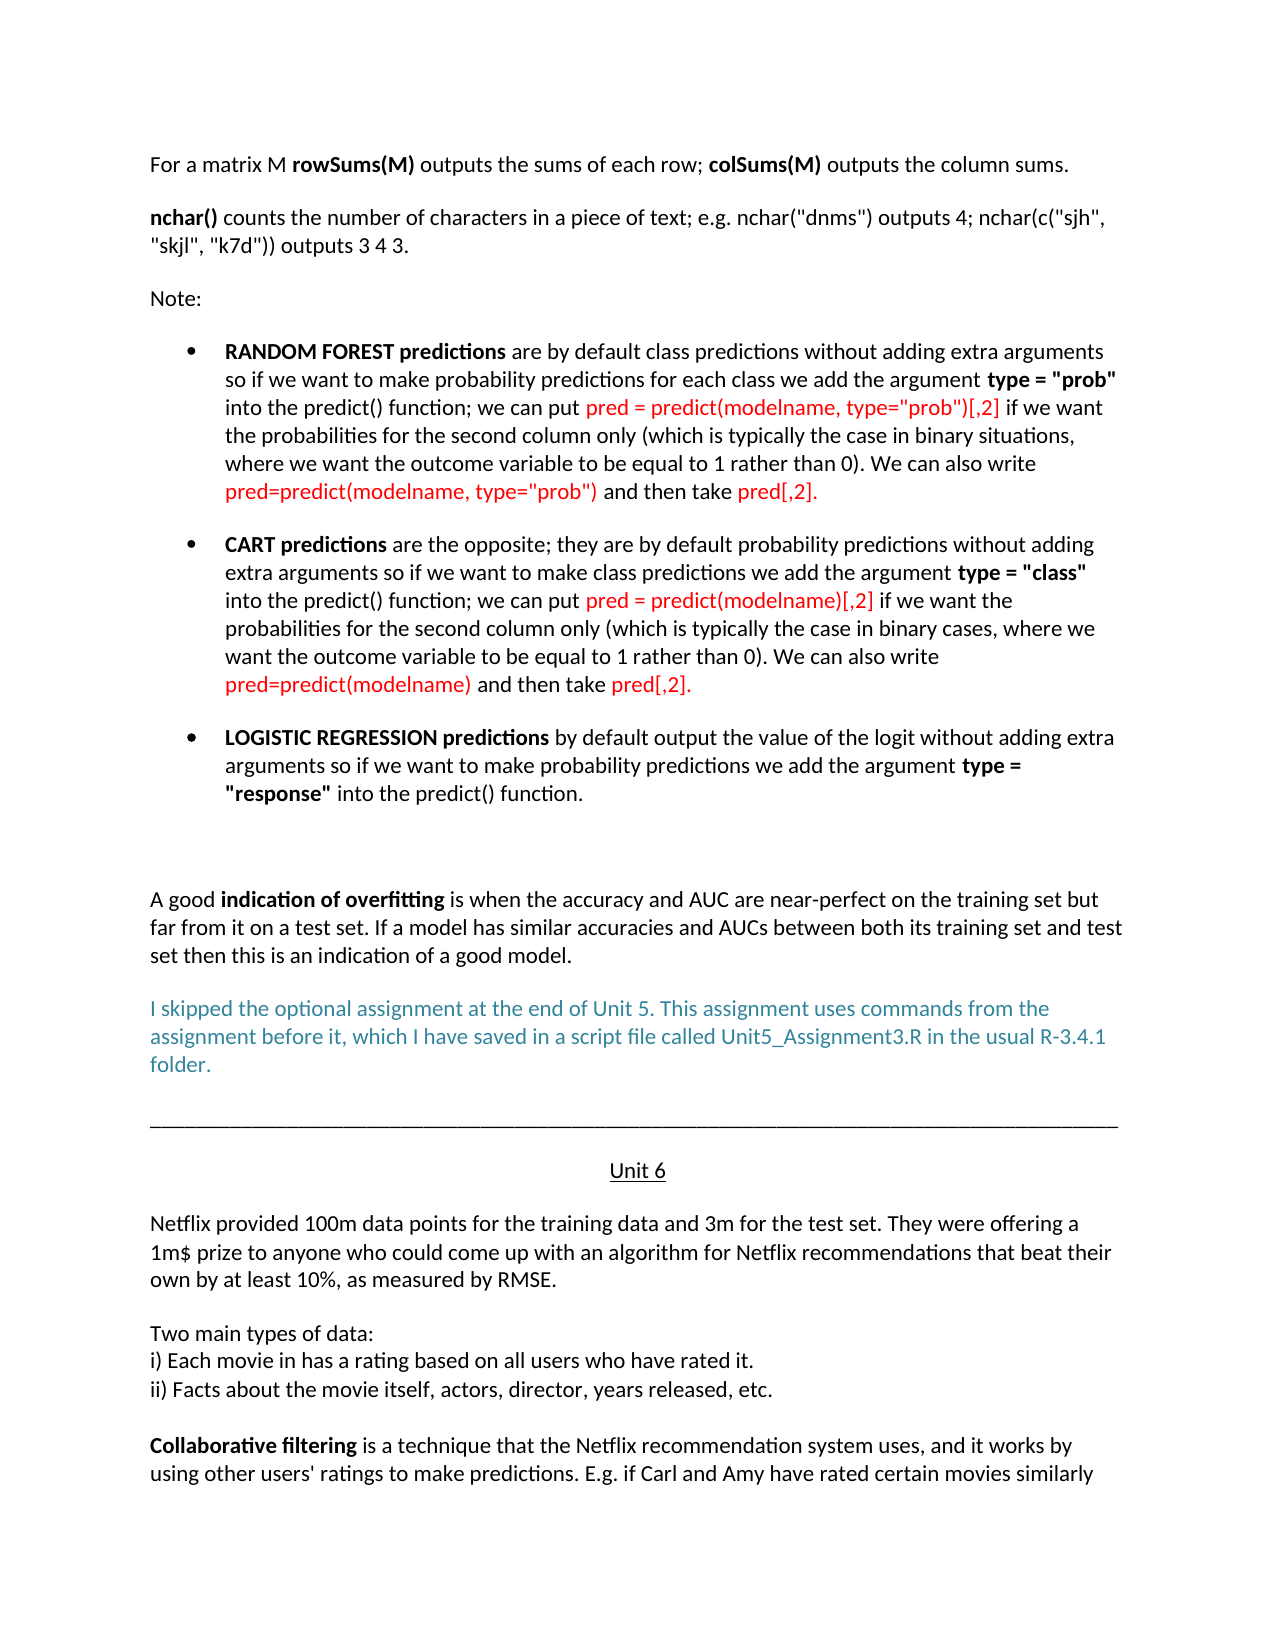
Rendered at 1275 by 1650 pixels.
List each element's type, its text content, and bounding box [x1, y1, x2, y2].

text Two main types of data: [150, 1319, 1125, 1347]
text For a matrix M rowSums(M) outputs the sums of each row; colSums(M) outputs the column sums. [150, 150, 1125, 178]
list LOGISTIC REGRESSION predictions by default output the value of the logit without adding extra arguments so if we want to make probability predictions we add the argument type = "response" into the predict() function. [187, 723, 1125, 807]
text Note: [150, 284, 1125, 312]
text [150, 1431, 1125, 1487]
text Netflix provided 100m data points for the training data and 3m for the test set. They were offering a 1m$ prize to anyone who could come up with an algorithm for Netflix recommendations that beat their own by at least 10%, as measured by RMSE. [150, 1209, 1125, 1294]
list RANDOM FOREST predictions are by default class predictions without adding extra arguments so if we want to make probability predictions for each class we add the argument type = "prob" into the predict() function; we can put pred = predict(modelname, type="prob")[,2] if we want the probabilities for the second column only (which is typically the case in binary situations, where we want the outcome variable to be equal to 1 rather than 0). We can also write pred=predict(modelname, type="prob") and then take pred[,2]. [187, 337, 1125, 505]
text _____________________________________________________________________________________ [150, 1103, 1125, 1132]
text i) Each movie in has a rating based on all users who have rated it. [150, 1347, 1125, 1375]
text I skipped the optional assignment at the end of Unit 5. This assignment uses commands from the assignment before it, which I have saved in a script file called Unit5_Assignment3.R in the usual R-3.4.1 folder. [150, 994, 1125, 1078]
text nchar() counts the number of characters in a piece of text; e.g. nchar("dnms") outputs 4; nchar(c("sjh", "skjl", "k7d")) outputs 3 4 3. [150, 203, 1125, 259]
text ii) Facts about the movie itself, actors, director, years released, etc. [150, 1375, 1125, 1403]
text A good indication of overfitting is when the accuracy and AUC are near-perfect on the training set but far from it on a test set. If a model has similar accuracies and AUCs between both its training set and test set then this is an indication of a good model. [150, 885, 1125, 969]
text Unit 6 [150, 1157, 1125, 1184]
list CART predictions are the opposite; they are by default probability predictions without adding extra arguments so if we want to make class predictions we add the argument type = "class" into the predict() function; we can put pred = predict(modelname)[,2] if we want the probabilities for the second column only (which is typically the case in binary cases, where we want the outcome variable to be equal to 1 rather than 0). We can also write pred=predict(modelname) and then take pred[,2]. [187, 530, 1125, 698]
